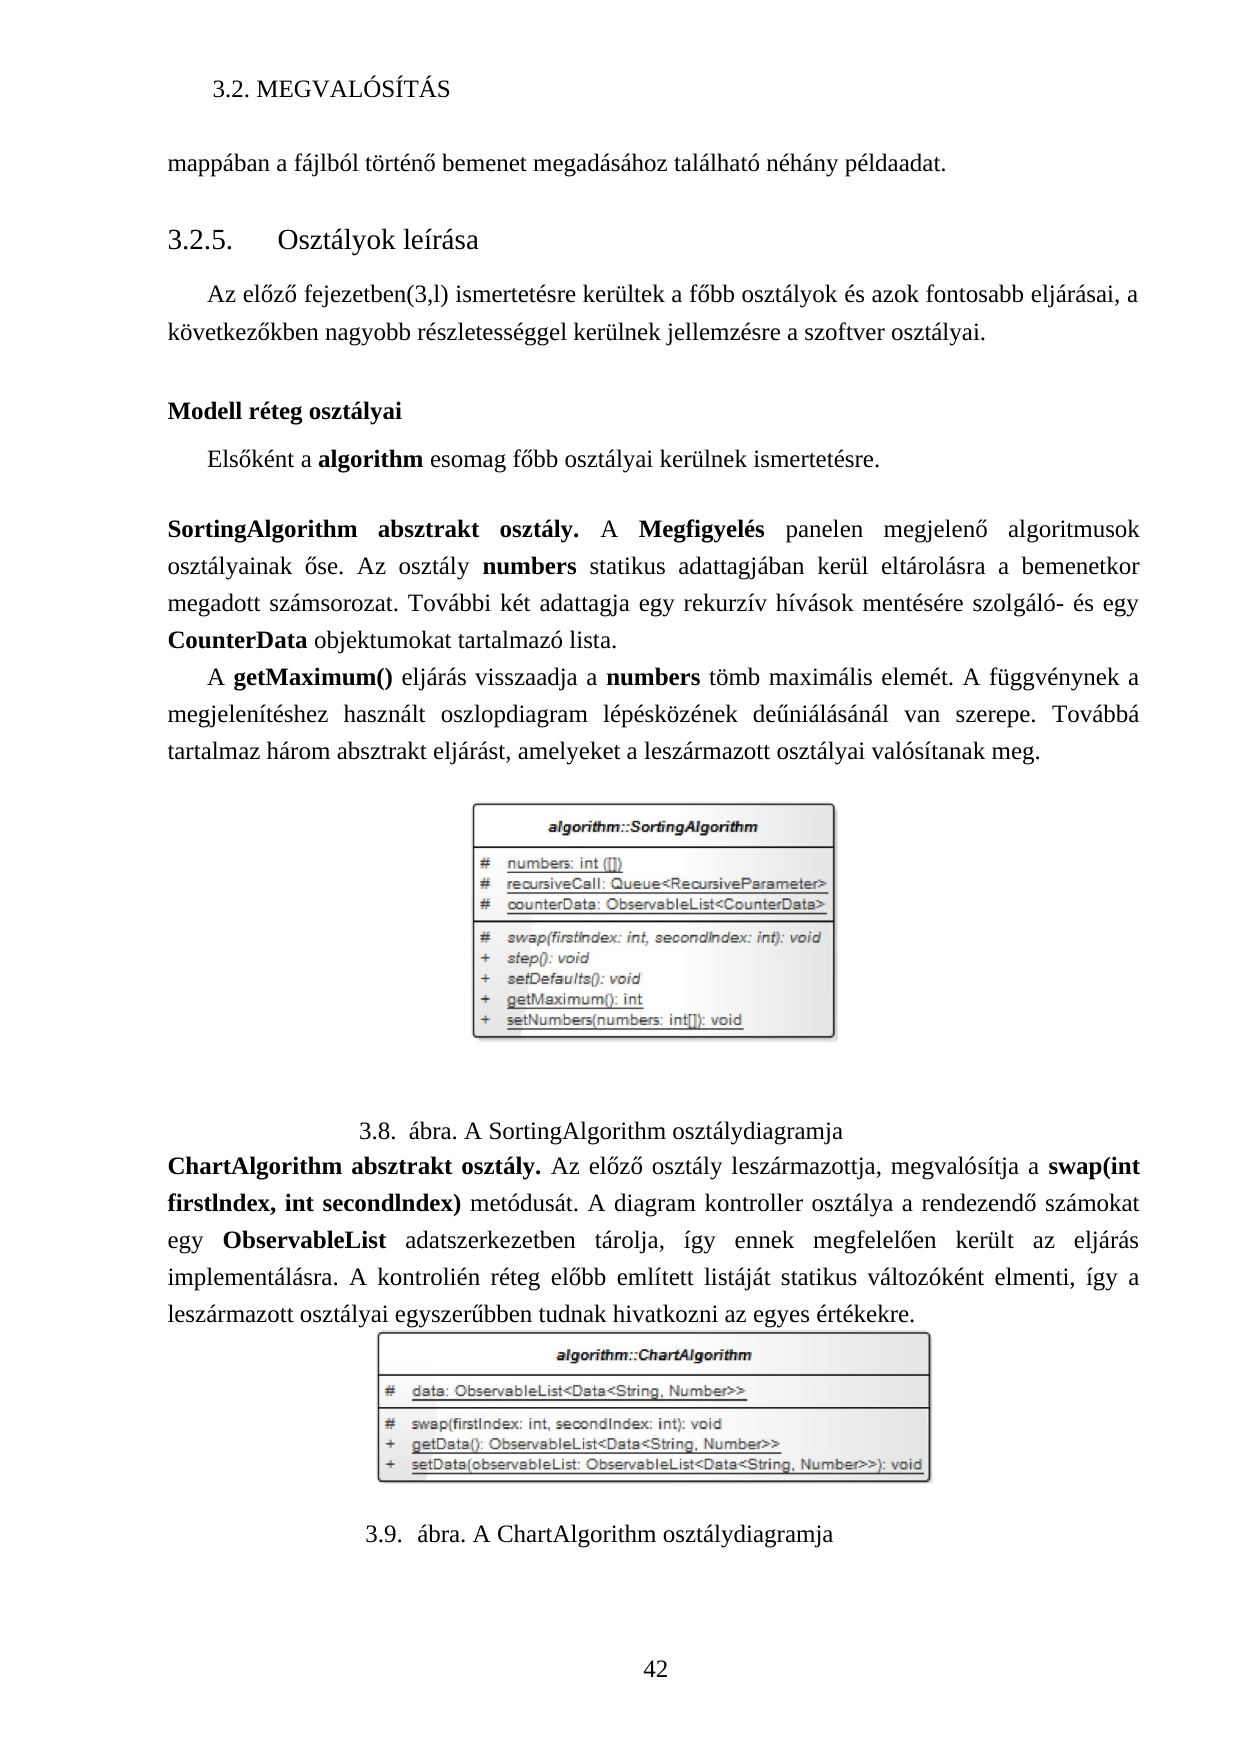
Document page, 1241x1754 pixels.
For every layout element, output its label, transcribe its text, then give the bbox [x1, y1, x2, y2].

text A getMaximum() eljárás visszaadja a numbers tömb maximális elemét. A függvénynek a megjelenítéshez használt oszlopdiagram lépésközének deűniálásánál van szerepe. Továbbá tartalmaz három absztrakt eljárást, amelyeket a leszármazott osztályai valósítanak meg. [167, 656, 1140, 767]
picture [374, 1330, 933, 1485]
subtitle Modell réteg osztályai [167, 397, 1140, 425]
text Az előző fejezetben(3,l) ismertetésre kerültek a főbb osztályok és azok fontosabb eljárásai, a következőkben nagyobb részletességgel kerülnek jellemzésre a szoftver osztályai. [167, 273, 1140, 348]
picture [469, 801, 838, 1044]
text Elsőként a algorithm esomag főbb osztályai kerülnek ismertetésre. [167, 446, 1140, 473]
list Osztályok leírása [167, 224, 1140, 256]
text ChartAlgorithm absztrakt osztály. Az előző osztály leszármazottja, megvalósítja a swap(int firstlndex, int secondlndex) metódusát. A diagram kontroller osztálya a rendezendő számokat egy ObservableList adatszerkezetben tárolja, így ennek megfelelően került az eljárás implementálásra. A kontrolién réteg előbb említett listáját statikus változóként elmenti, így a leszármazott osztályai egyszerűbben tudnak hivatkozni az egyes értékekre. [167, 1145, 1140, 1330]
list ábra. A ChartAlgorithm osztálydiagramja [365, 1521, 1140, 1548]
list ábra. A SortingAlgorithm osztálydiagramja [359, 1117, 1140, 1145]
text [167, 141, 1140, 178]
text SortingAlgorithm absztrakt osztály. A Megfigyelés panelen megjelenő algoritmusok osztályainak őse. Az osztály numbers statikus adattagjában kerül eltárolásra a bemenetkor megadott számsorozat. További két adattagja egy rekurzív hívások mentésére szolgáló- és egy CounterData objektumokat tartalmazó lista. [167, 508, 1140, 656]
